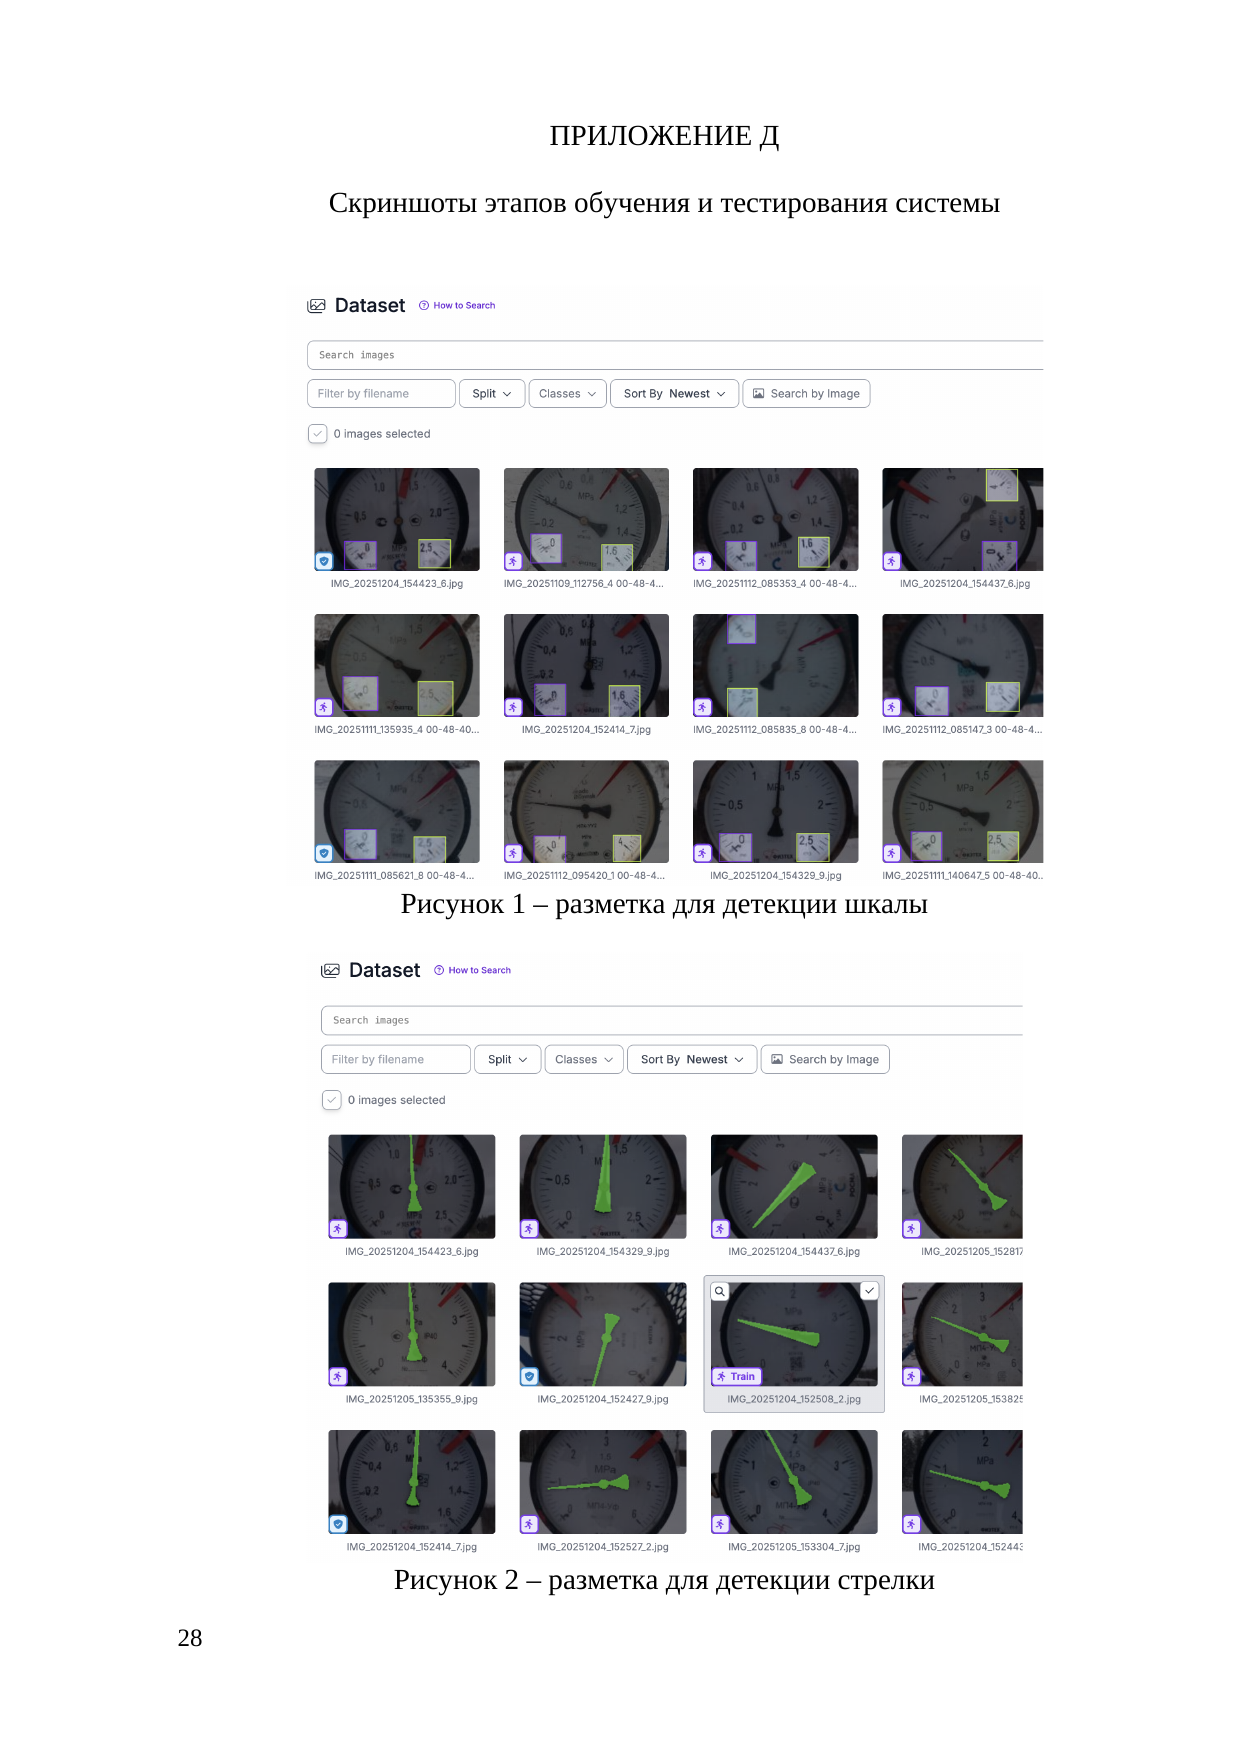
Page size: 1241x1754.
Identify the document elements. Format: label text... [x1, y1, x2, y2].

text Рисунок 2 – разметка для детекции стрелки [177, 1562, 1152, 1596]
text Рисунок 1 – разметка для детекции шкалы [177, 886, 1152, 919]
picture [306, 952, 1023, 1563]
text Скриншоты этапов обучения и тестирования системы [177, 185, 1152, 219]
text ПРИЛОЖЕНИЕ Д [177, 118, 1152, 152]
picture [285, 285, 1044, 886]
